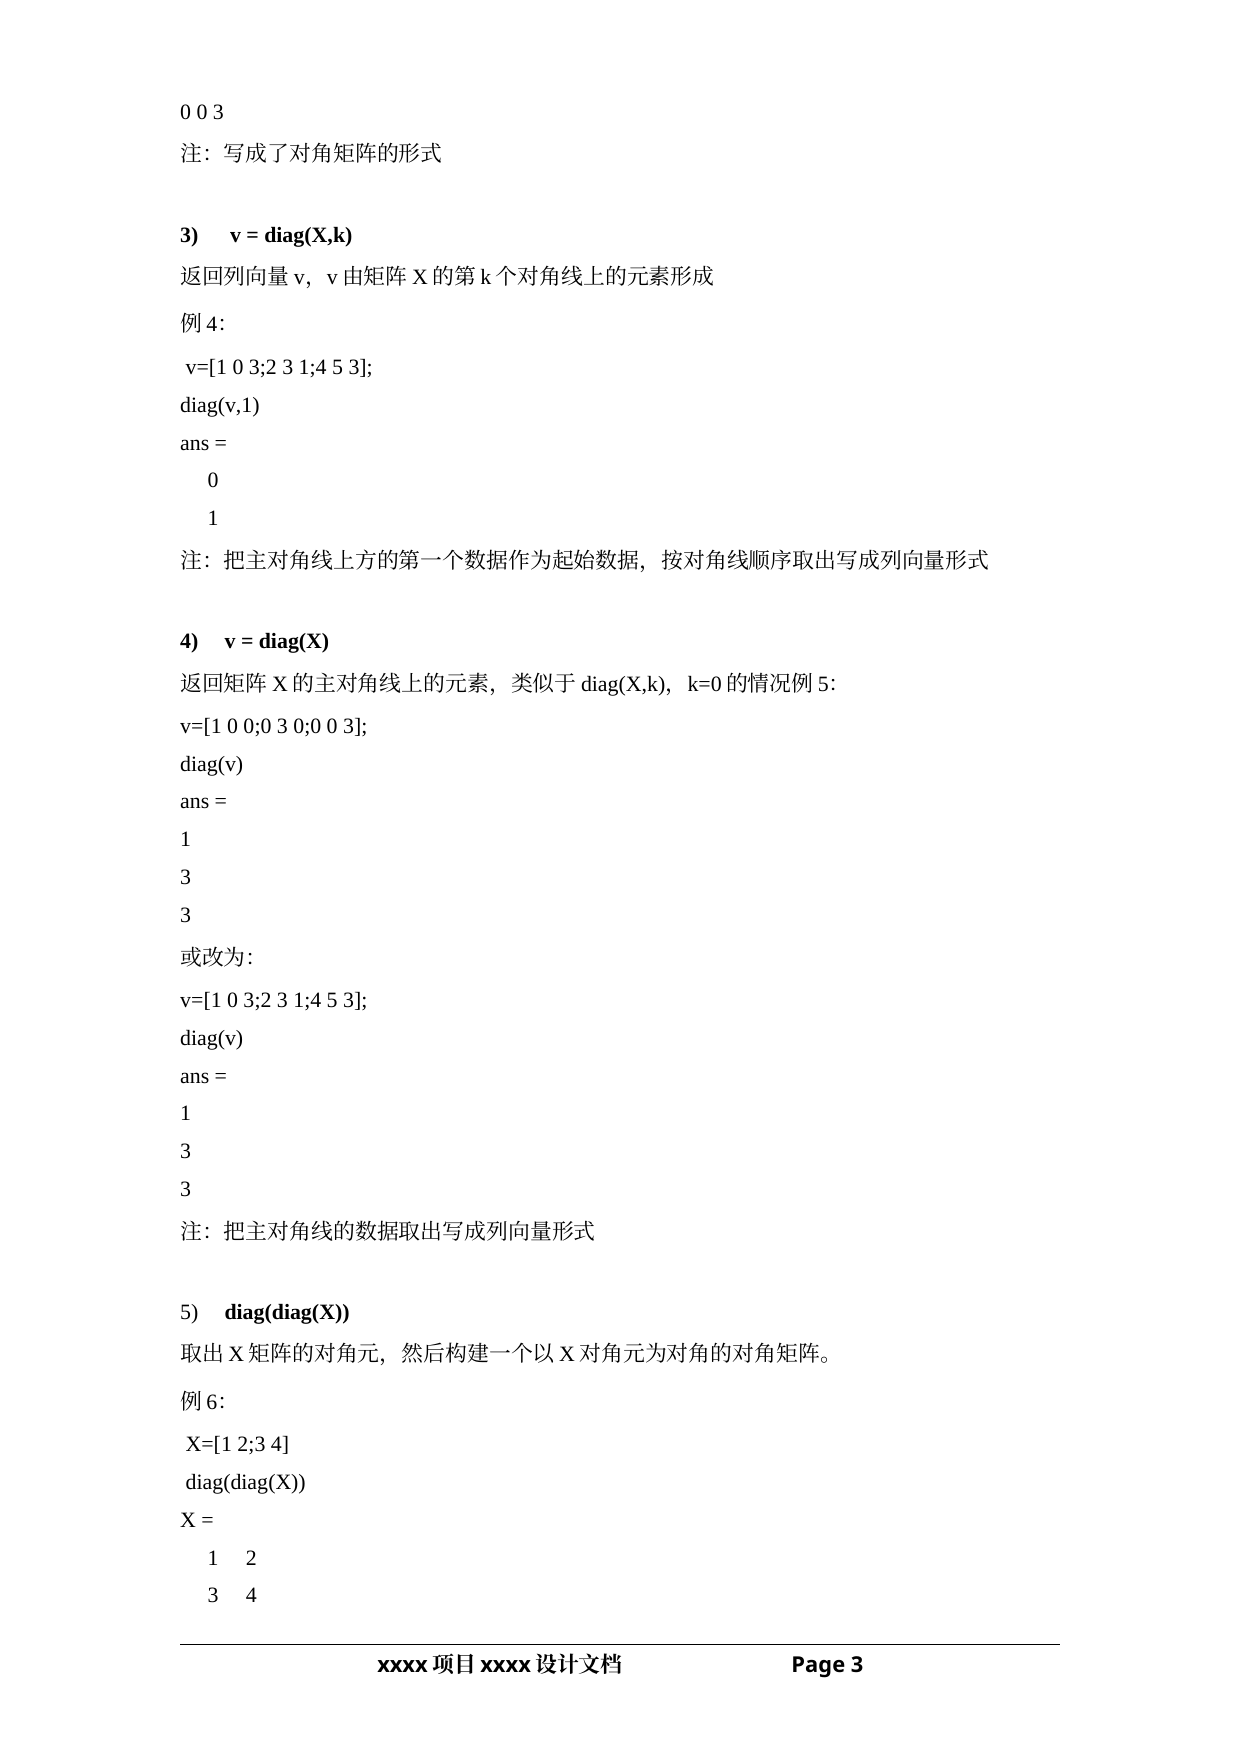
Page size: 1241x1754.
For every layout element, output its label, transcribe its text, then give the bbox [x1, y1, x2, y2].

text X=[1 2;3 4] [180, 1431, 1060, 1456]
text 返回列向量v，v由矩阵X的第k个对角线上的元素形成 [180, 259, 1060, 291]
text 或改为： [180, 940, 1060, 971]
text v=[1 0 0;0 3 0;0 0 3]; [180, 713, 1060, 738]
text 取出X矩阵的对角元，然后构建一个以X对角元为对角的对角矩阵。 [180, 1337, 1060, 1368]
text 3 [180, 864, 1060, 889]
list 返回矩阵X的主对角线上的元素，类似于diag(X,k)，k=0的情况例5： [180, 666, 1060, 697]
text 0 [180, 467, 1060, 492]
text ans = [180, 1063, 1060, 1088]
text v=[1 0 3;2 3 1;4 5 3]; [180, 354, 1060, 379]
text 3 4 [180, 1582, 1060, 1607]
list diag(diag(X)) [180, 1299, 1060, 1324]
list v = diag(X) [180, 628, 1060, 653]
text 例6： [180, 1384, 1060, 1415]
text ans = [180, 429, 1060, 455]
text 例4： [180, 307, 1060, 338]
text v=[1 0 3;2 3 1;4 5 3]; [180, 987, 1060, 1012]
list v = diag(X,k) [180, 222, 1060, 247]
text 1 [180, 826, 1060, 852]
text ans = [180, 788, 1060, 814]
text diag(v) [180, 751, 1060, 776]
text 3 [180, 1138, 1060, 1163]
text 注：写成了对角矩阵的形式 [180, 137, 1060, 168]
text 注：把主对角线的数据取出写成列向量形式 [180, 1214, 1060, 1245]
text 3 [180, 1176, 1060, 1201]
text 注：把主对角线上方的第一个数据作为起始数据，按对角线顺序取出写成列向量形式 [180, 543, 1060, 574]
text 0 0 3 [180, 99, 1060, 124]
text diag(diag(X)) [180, 1469, 1060, 1494]
text 3 [180, 902, 1060, 927]
text diag(v,1) [180, 392, 1060, 417]
text diag(v) [180, 1025, 1060, 1050]
text 1 [180, 505, 1060, 530]
text 1 2 [180, 1544, 1060, 1570]
text 1 [180, 1100, 1060, 1126]
text X = [180, 1507, 1060, 1532]
